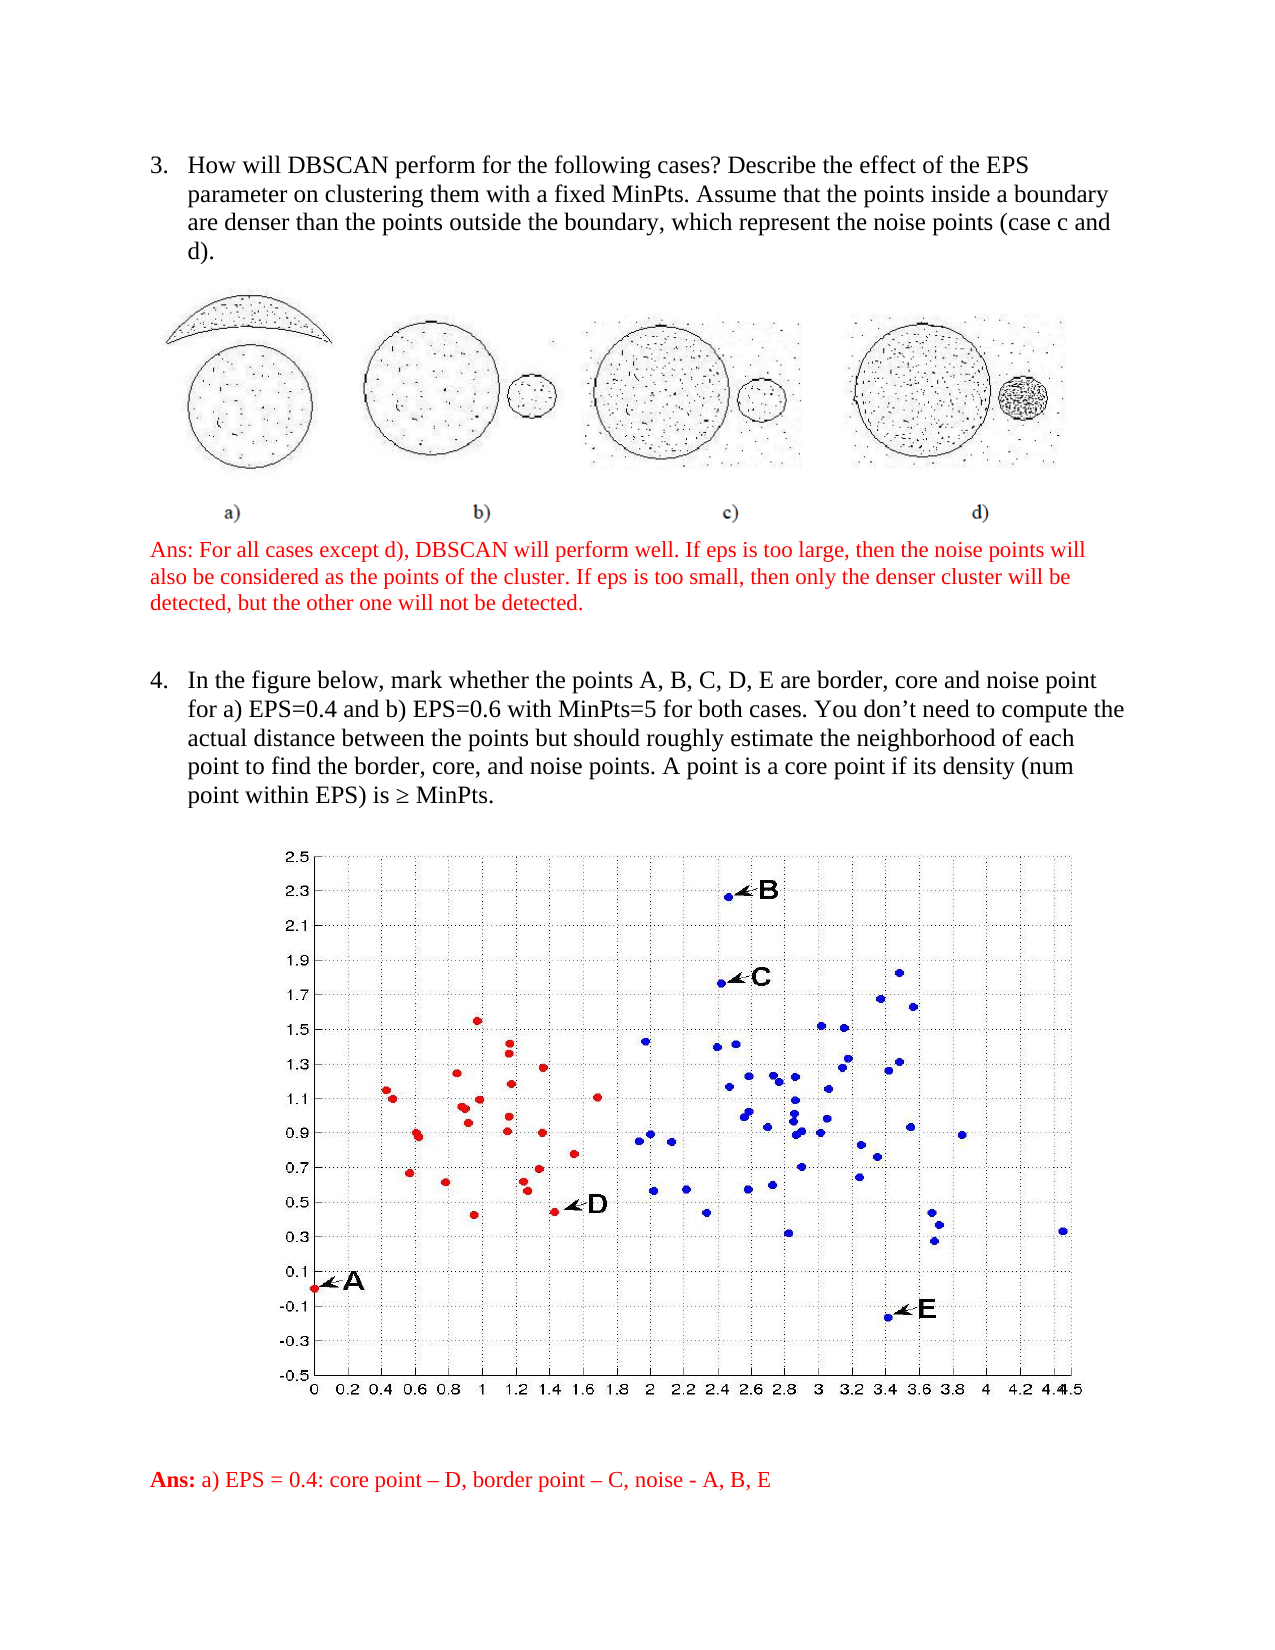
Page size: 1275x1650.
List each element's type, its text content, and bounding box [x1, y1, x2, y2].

list How will DBSCAN perform for the following cases? Describe the effect of the EPS parameter on clustering them with a fixed MinPts. Assume that the points inside a boundary are denser than the points outside the boundary, which represent the noise points (case c and d). [150, 150, 1125, 265]
picture [187, 808, 1163, 1445]
picture [150, 285, 1107, 537]
text Ans: a) EPS = 0.4: core point – D, border point – C, noise - A, B, E [150, 1466, 1125, 1492]
text Ans: For all cases except d), DBSCAN will perform well. If eps is too large, then the noise points will also be considered as the points of the cluster. If eps is too small, then only the denser cluster will be detected, but the other one will not be detected. [150, 536, 1125, 616]
